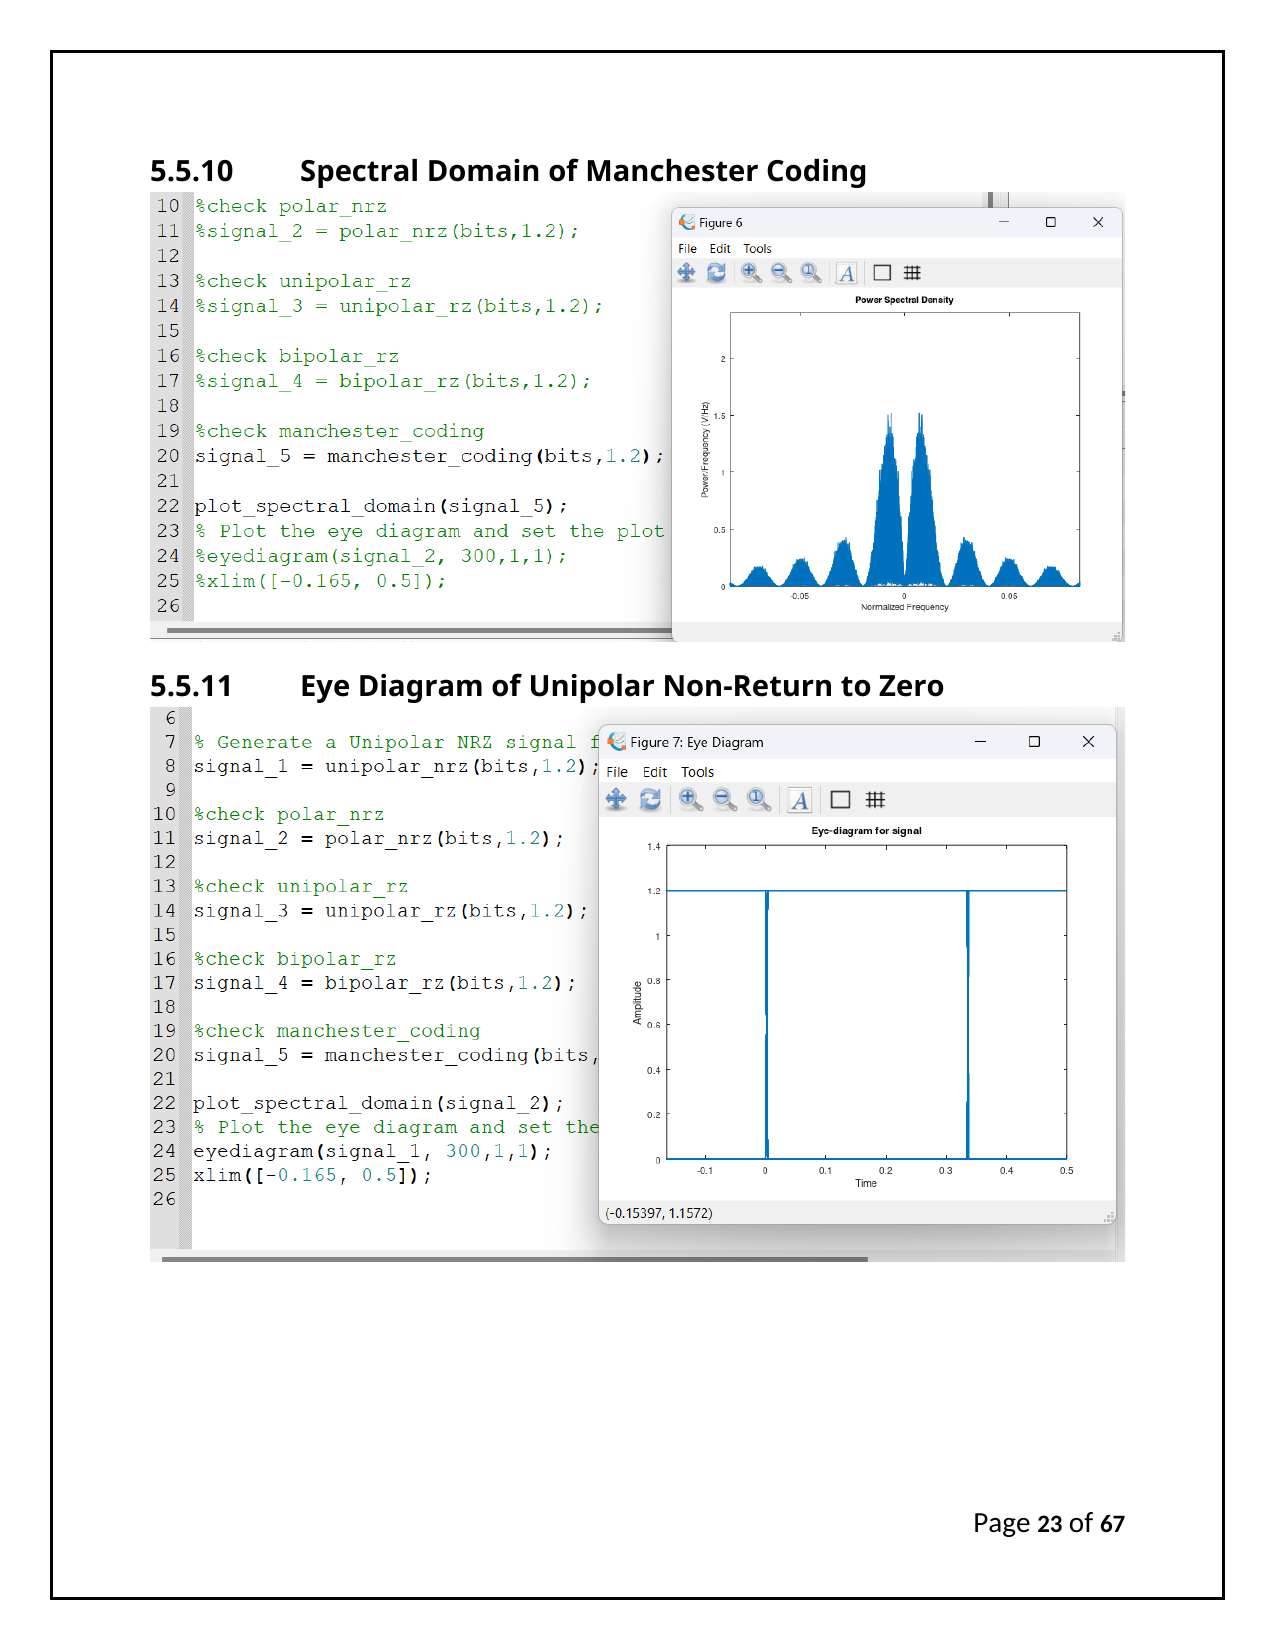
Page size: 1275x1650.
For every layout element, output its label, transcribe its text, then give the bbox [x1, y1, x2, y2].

picture [150, 192, 1125, 642]
subtitle Eye Diagram of Unipolar Non-Return to Zero [150, 665, 1125, 704]
subtitle Spectral Domain of Manchester Coding [150, 150, 1125, 190]
picture [150, 707, 1125, 1262]
